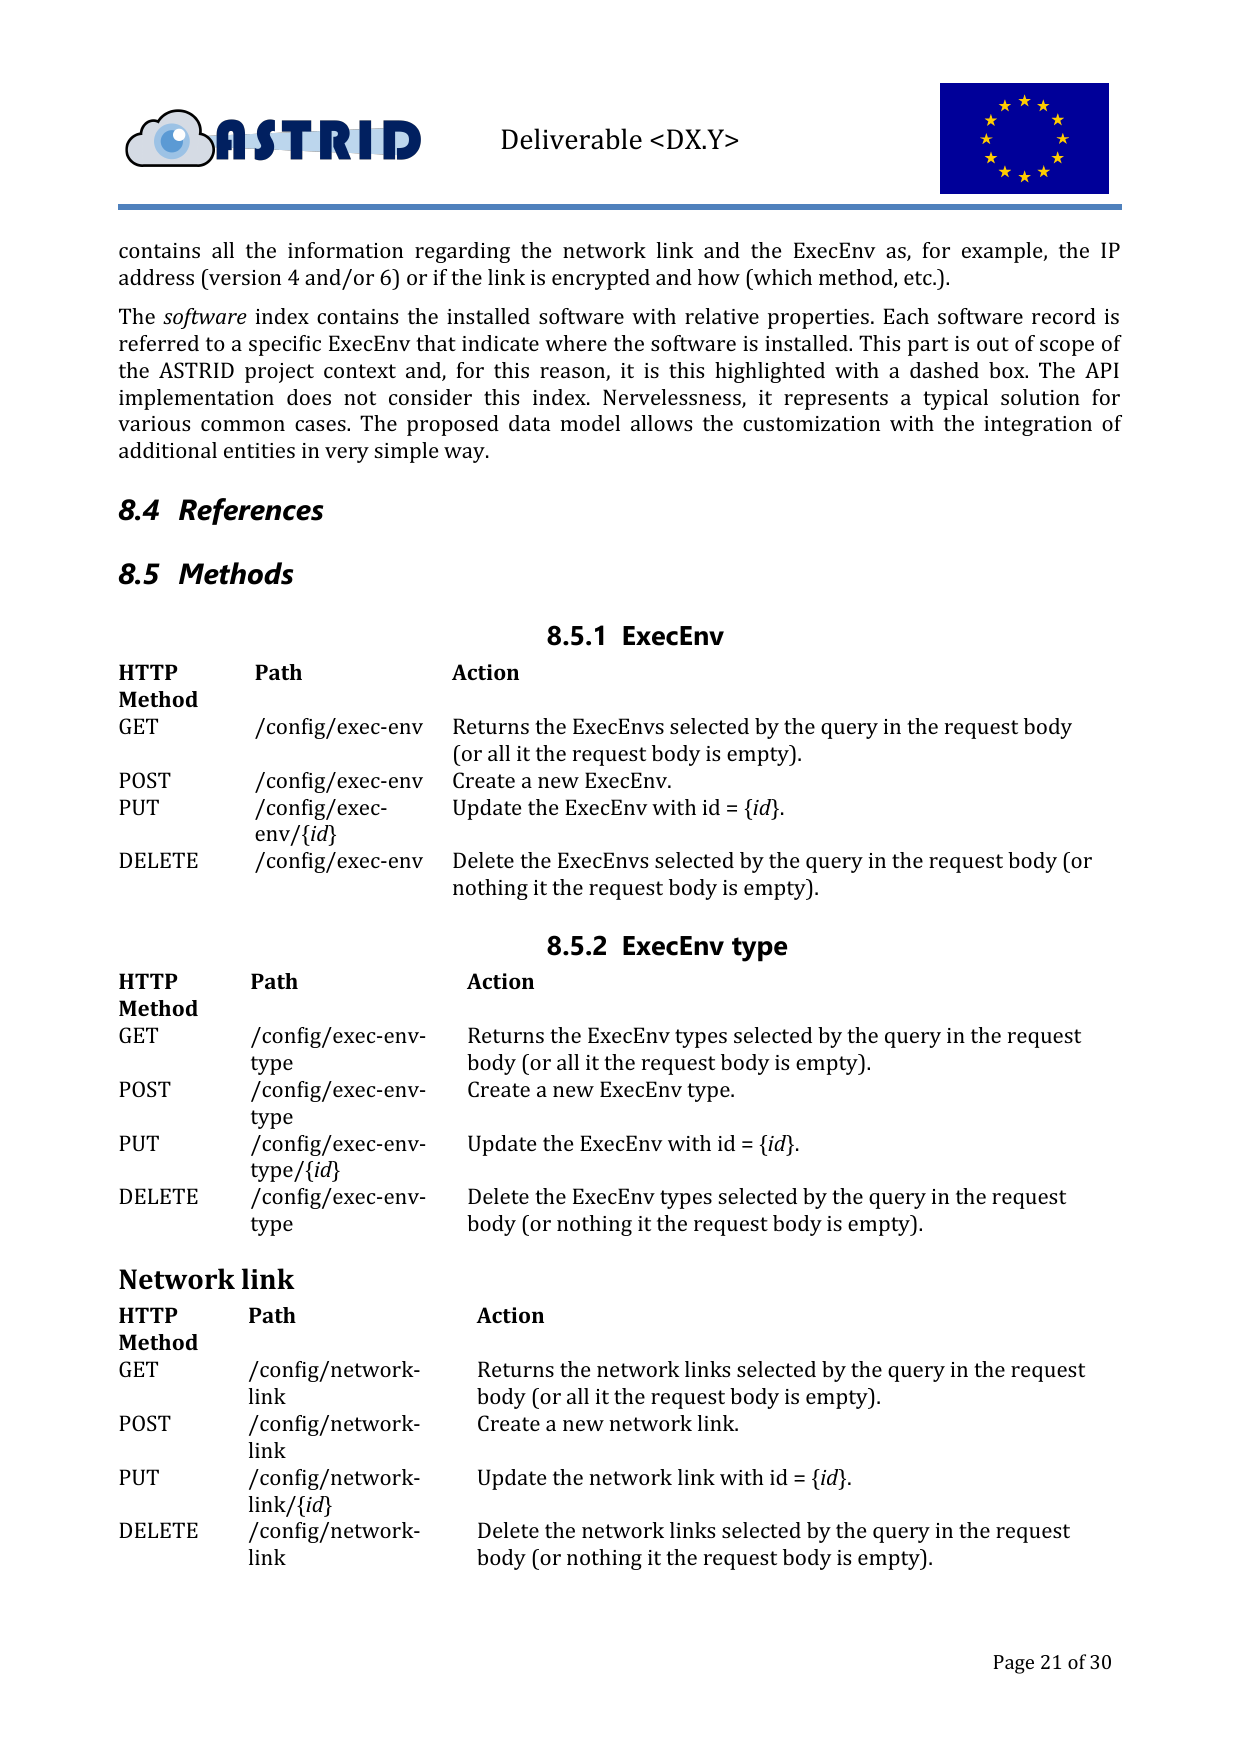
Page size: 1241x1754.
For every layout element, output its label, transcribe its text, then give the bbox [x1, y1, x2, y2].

table_cell /config/network-link [237, 1410, 465, 1463]
table_cell PUT [107, 1463, 237, 1517]
subtitle ExecEnv type [546, 926, 1122, 962]
table_cell GET [107, 1022, 239, 1075]
table_cell Create a new network link. [465, 1410, 1111, 1463]
table_cell DELETE [107, 1517, 237, 1571]
table_header Path [239, 968, 456, 1022]
table_cell POST [107, 1410, 237, 1463]
table_cell Returns the ExecEnvs selected by the query in the request body (or all it the request body is empty). [441, 713, 1111, 766]
table_cell /config/exec-env [243, 766, 441, 793]
table_cell GET [107, 1356, 237, 1409]
table_cell /config/exec-env-type/{id} [239, 1129, 456, 1183]
subtitle Methods [118, 553, 1122, 591]
table_cell Update the network link with id = {id}. [465, 1463, 1111, 1517]
table_cell /config/exec-env [243, 847, 441, 901]
table_cell /config/network-link/{id} [237, 1463, 465, 1517]
table_cell Create a new ExecEnv. [441, 766, 1111, 793]
subtitle References [118, 489, 1122, 528]
table_header HTTP Method [107, 1302, 237, 1356]
table_cell Update the ExecEnv with id = {id}. [456, 1129, 1111, 1183]
table_cell DELETE [107, 847, 243, 901]
table_cell PUT [107, 1129, 239, 1183]
table_header Action [465, 1302, 1111, 1356]
subtitle ExecEnv [546, 616, 1122, 652]
table_cell Returns the network links selected by the query in the request body (or all it the request body is empty). [465, 1356, 1111, 1409]
table_header Path [237, 1302, 465, 1356]
table_cell PUT [107, 793, 243, 847]
table_cell /config/exec-env-type [239, 1075, 456, 1129]
table_cell /config/network-link [237, 1517, 465, 1571]
text The software index contains the installed software with relative properties. Each software record is referred to a specific ExecEnv that indicate where the software is installed. This part is out of scope of the ASTRID project context and, for this reason, it is this highlighted with a dashed box. The API implementation does not consider this index. Nervelessness, it represents a typical solution for various common cases. The proposed data model allows the customization with the integration of additional entities in very simple way. [118, 302, 1122, 464]
table_cell Delete the ExecEnv types selected by the query in the request body (or nothing it the request body is empty). [456, 1183, 1111, 1237]
table_header HTTP Method [107, 659, 243, 712]
table_cell /config/exec-env-type [239, 1183, 456, 1237]
table_cell Create a new ExecEnv type. [456, 1075, 1111, 1129]
picture [940, 83, 1109, 194]
table_cell /config/exec-env [243, 713, 441, 766]
table_cell /config/exec-env-type [239, 1022, 456, 1075]
table_header HTTP Method [107, 968, 239, 1022]
table_cell GET [107, 713, 243, 766]
table_cell POST [107, 766, 243, 793]
table_header Path [243, 659, 441, 712]
subtitle Network link [118, 1262, 1122, 1296]
table_cell Delete the ExecEnvs selected by the query in the request body (or nothing it the request body is empty). [441, 847, 1111, 901]
table_cell /config/exec-env/{id} [243, 793, 441, 847]
table_cell DELETE [107, 1183, 239, 1237]
table_cell Delete the network links selected by the query in the request body (or nothing it the request body is empty). [465, 1517, 1111, 1571]
table_cell Update the ExecEnv with id = {id}. [441, 793, 1111, 847]
table_header Action [456, 968, 1111, 1022]
table_cell Returns the ExecEnv types selected by the query in the request body (or all it the request body is empty). [456, 1022, 1111, 1075]
table_header Action [441, 659, 1111, 712]
picture [125, 106, 423, 171]
table_cell POST [107, 1075, 239, 1129]
table_cell /config/network-link [237, 1356, 465, 1409]
